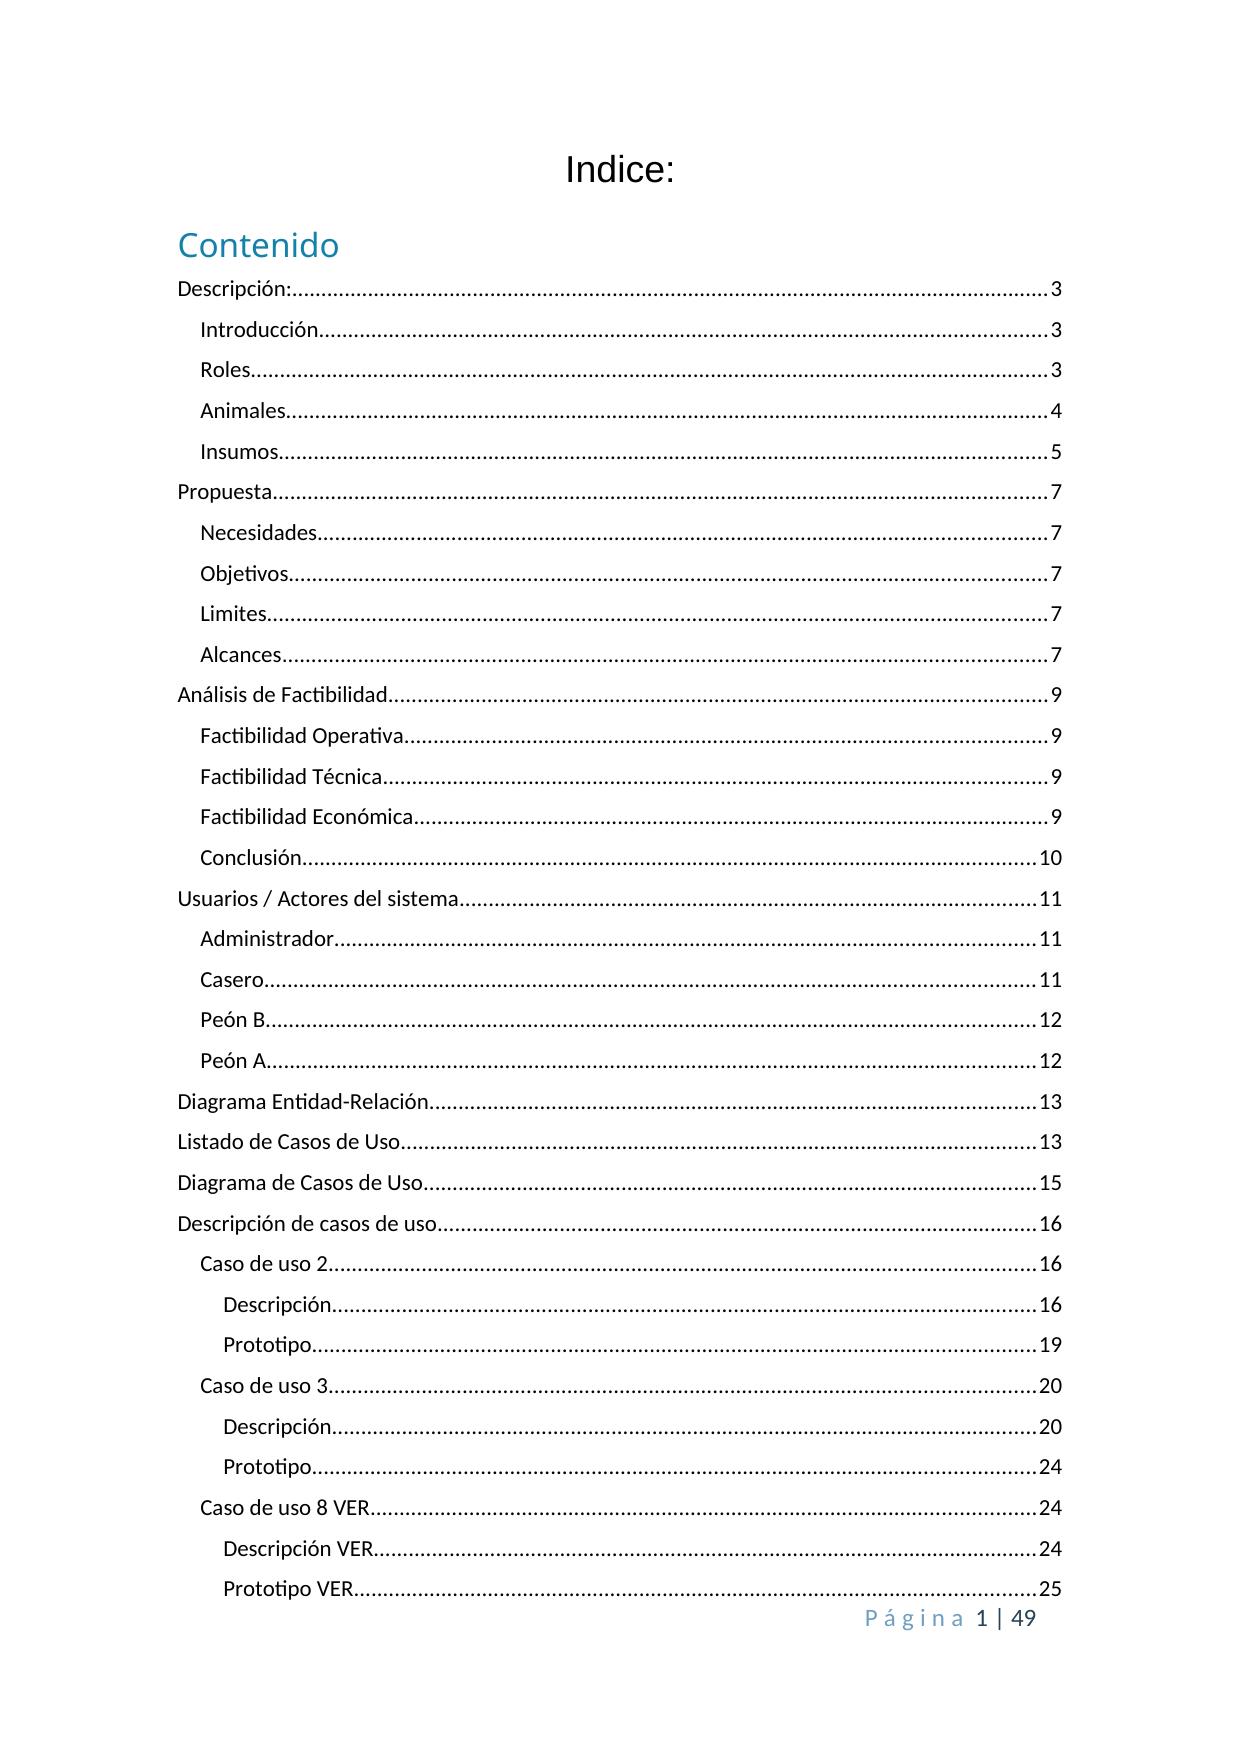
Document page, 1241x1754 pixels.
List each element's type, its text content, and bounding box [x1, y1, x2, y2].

text Indice: [177, 148, 1063, 191]
